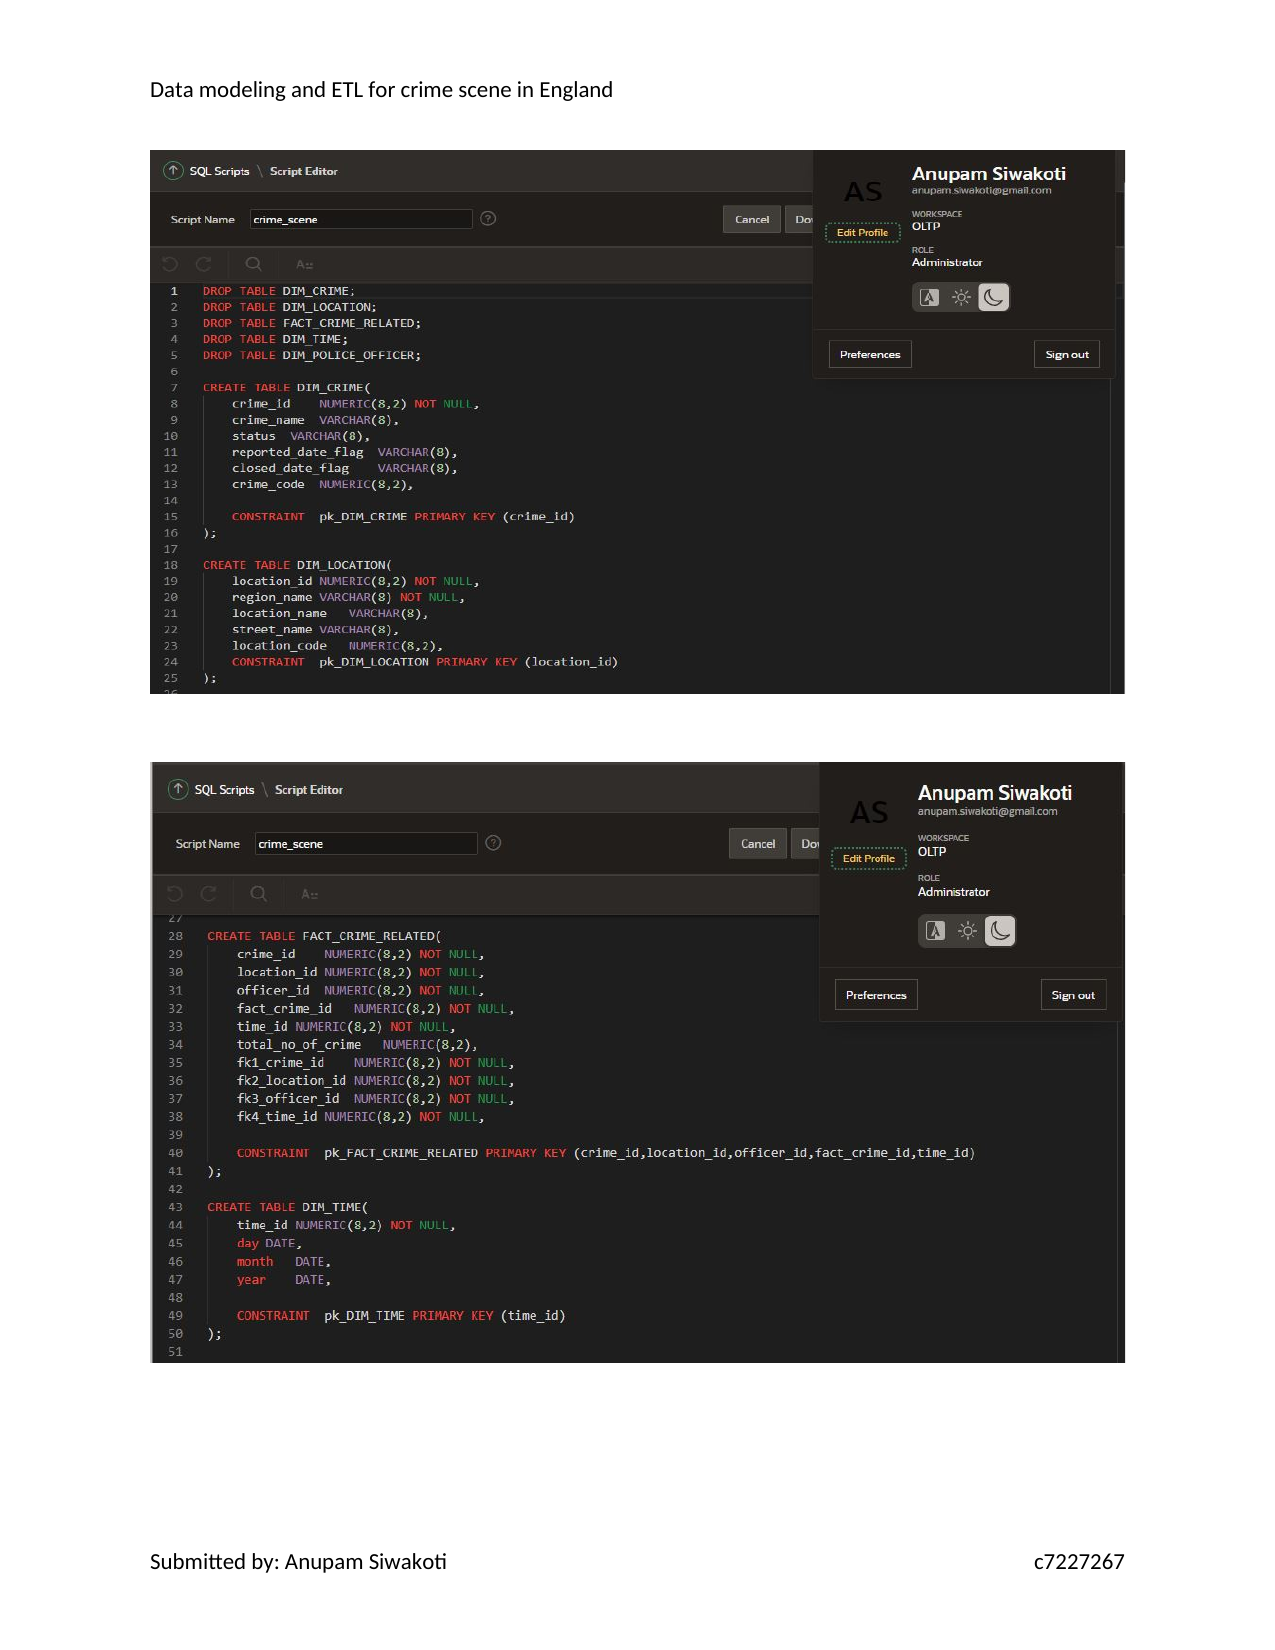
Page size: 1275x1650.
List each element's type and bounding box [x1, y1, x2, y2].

picture [150, 762, 1125, 1363]
picture [150, 150, 1125, 694]
